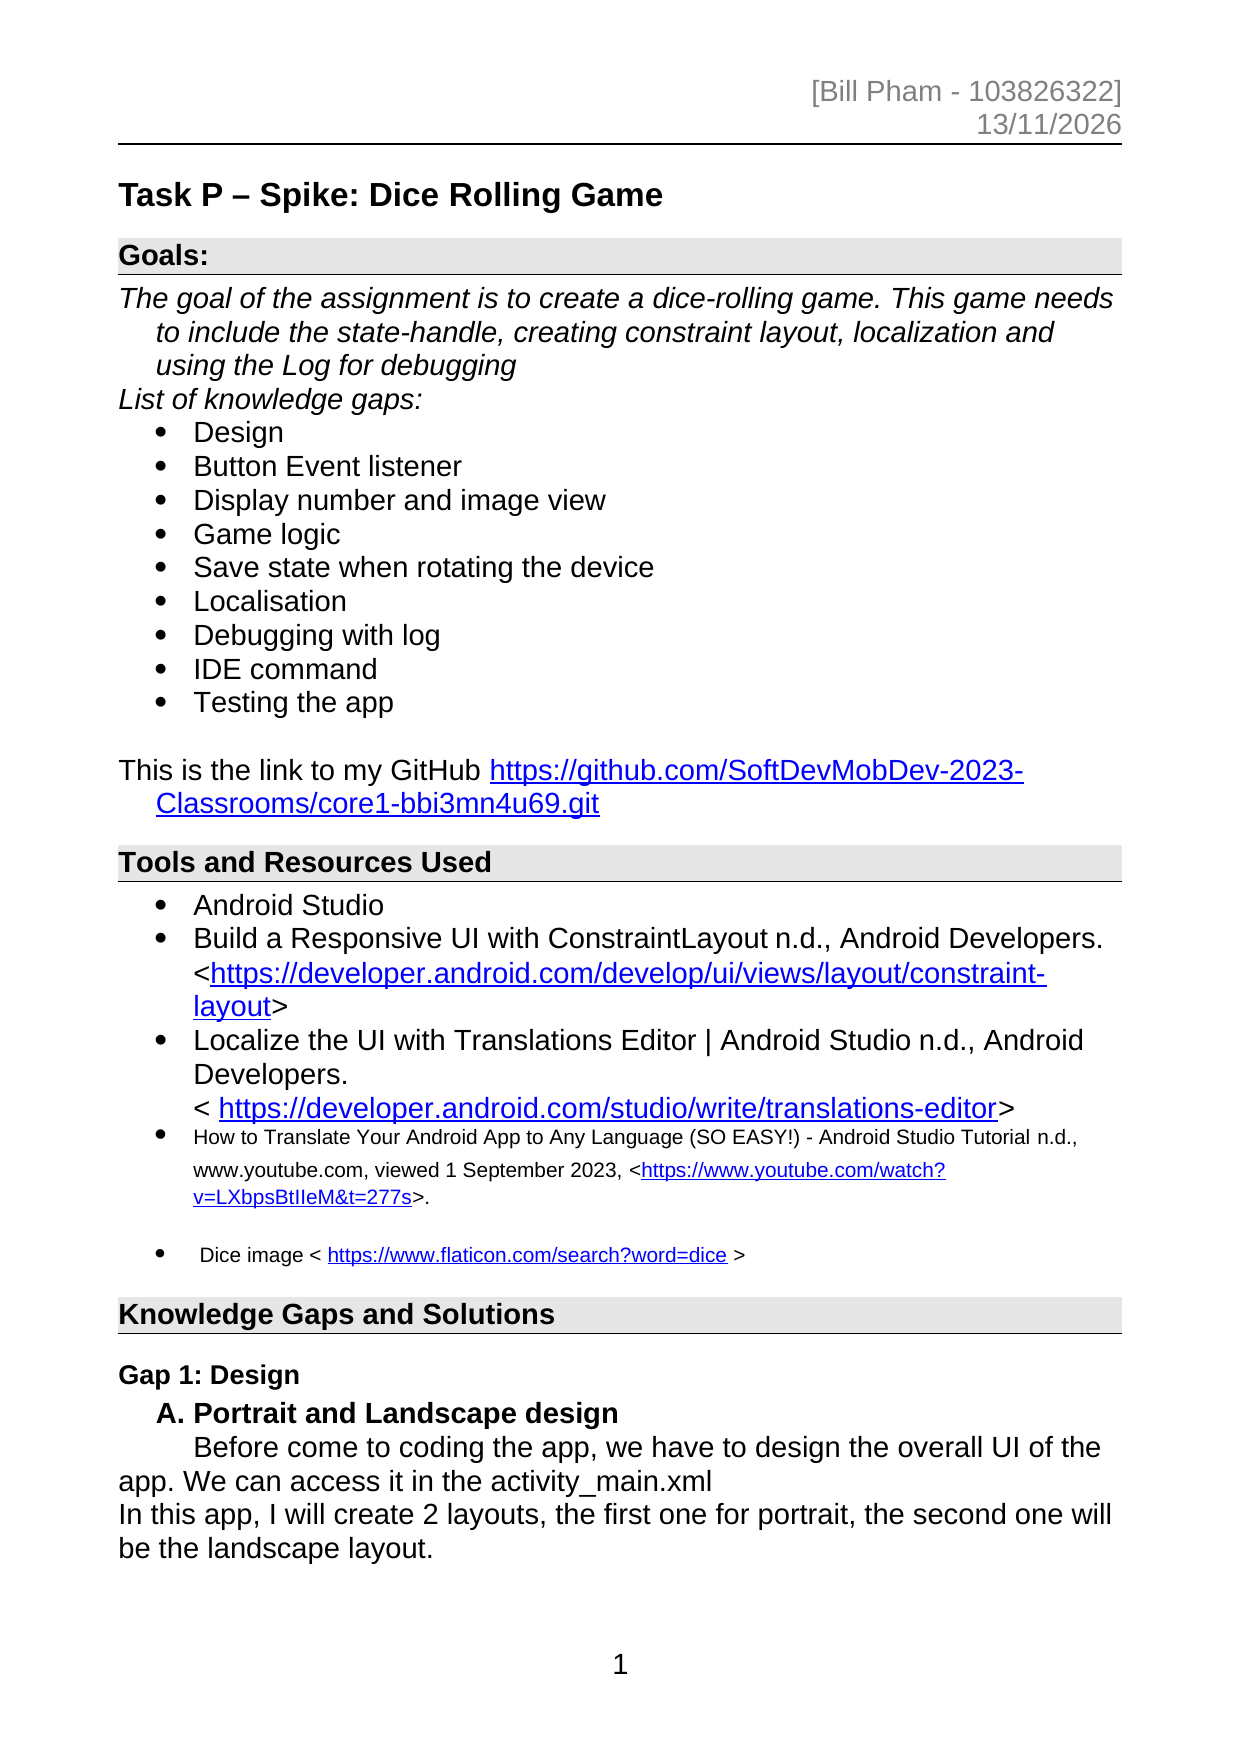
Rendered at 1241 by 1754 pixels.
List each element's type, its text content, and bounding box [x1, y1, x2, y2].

list How to Translate Your Android App to Any Language (SO EASY!) - Android Studio Tutorial n.d., www.youtube.com, viewed 1 September 2023, <https://www.youtube.com/watch?v=LXbpsBtIIeM&t=277s>. [156, 1124, 1122, 1208]
list The goal of the assignment is to create a dice-rolling game. This game needs to include the state-handle, creating constraint layout, localization and using the Log for debugging [118, 281, 1122, 382]
list < https://developer.android.com/studio/write/translations-editor> [118, 1091, 1122, 1124]
list ‌ Dice image < https://www.flaticon.com/search?word=dice > [156, 1238, 1122, 1268]
list Design [156, 416, 1122, 449]
list Localisation [156, 584, 1122, 618]
list This is the link to my GitHub https://github.com/SoftDevMobDev-2023-Classrooms/core1-bbi3mn4u69.git [118, 753, 1122, 820]
list Save state when rotating the device [156, 551, 1122, 584]
list List of knowledge gaps: [118, 382, 1122, 416]
text In this app, I will create 2 layouts, the first one for portrait, the second one will be the landscape layout. [118, 1497, 1122, 1564]
list Build a Responsive UI with ConstraintLayout n.d., Android Developers. <https://developer.android.com/develop/ui/views/layout/constraint-layout> [156, 922, 1122, 1023]
list Display number and image view [156, 483, 1122, 517]
list Android Studio [156, 888, 1122, 922]
subtitle Knowledge Gaps and Solutions [118, 1297, 1122, 1333]
list Button Event listener [156, 449, 1122, 483]
list Portrait and Landscape design [156, 1397, 1122, 1430]
subtitle Task P – Spike: Dice Rolling Game [118, 175, 1122, 213]
list IDE command [156, 652, 1122, 686]
subtitle Gap 1: Design [118, 1359, 1122, 1390]
subtitle Tools and Resources Used [118, 845, 1122, 881]
list Localize the UI with Translations Editor | Android Studio n.d., Android Developers. [156, 1023, 1122, 1091]
text Before come to coding the app, we have to design the overall UI of the app. We can access it in the activity_main.xml [118, 1430, 1122, 1497]
list Testing the app [156, 686, 1122, 719]
subtitle Goals: [118, 238, 1122, 274]
list Game logic [156, 517, 1122, 551]
list Debugging with log [156, 618, 1122, 652]
